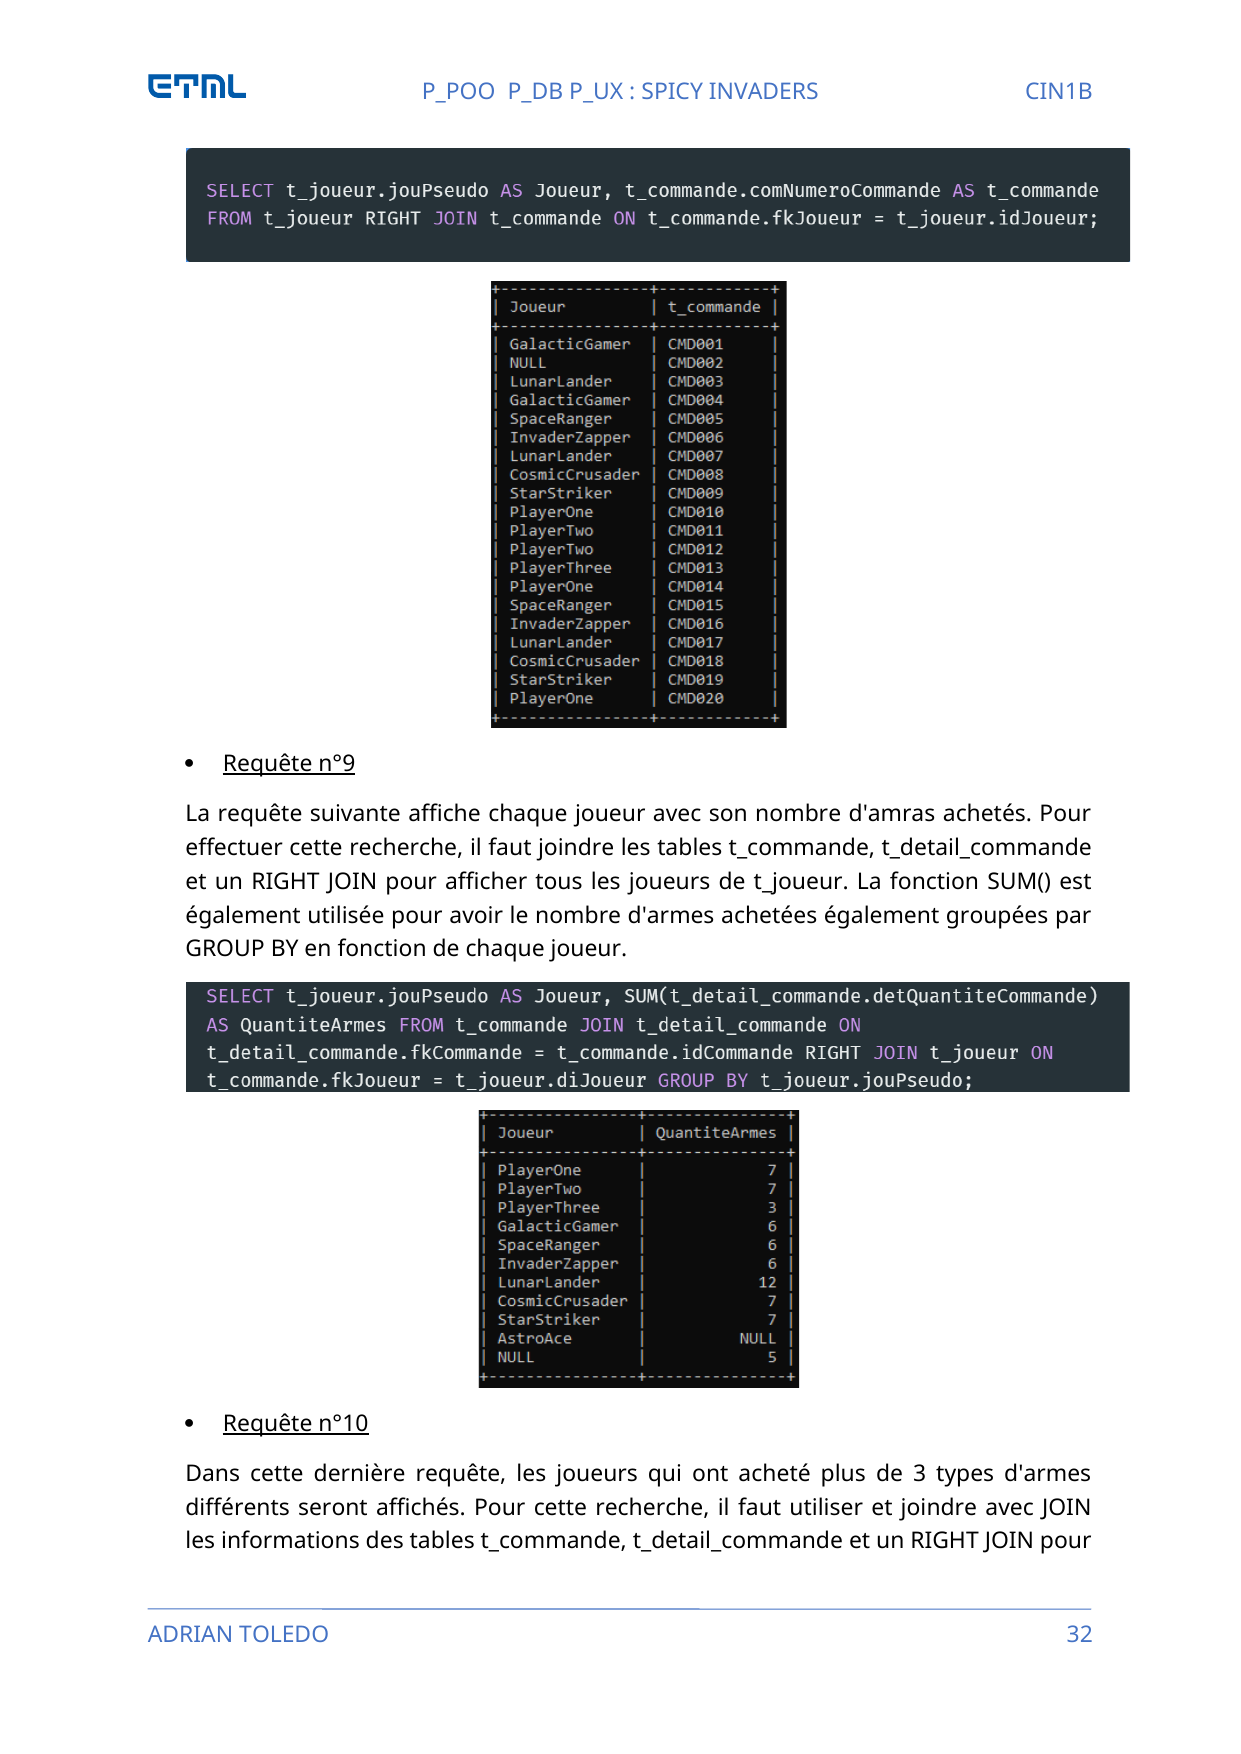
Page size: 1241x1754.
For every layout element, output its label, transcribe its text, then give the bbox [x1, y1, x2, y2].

picture [491, 281, 787, 728]
list Requête n°10 [185, 1406, 1092, 1438]
picture [185, 147, 1131, 262]
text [185, 1457, 1092, 1556]
picture [147, 73, 247, 99]
picture [185, 982, 1130, 1092]
text La requête suivante affiche chaque joueur avec son nombre d'amras achetés. Pour effectuer cette recherche, il faut joindre les tables t_commande, t_detail_commande et un RIGHT JOIN pour afficher tous les joueurs de t_joueur. La fonction SUM() est également utilisée pour avoir le nombre d'armes achetées également groupées par GROUP BY en fonction de chaque joueur. [185, 797, 1092, 964]
picture [478, 1110, 800, 1388]
list Requête n°9 [185, 747, 1092, 778]
